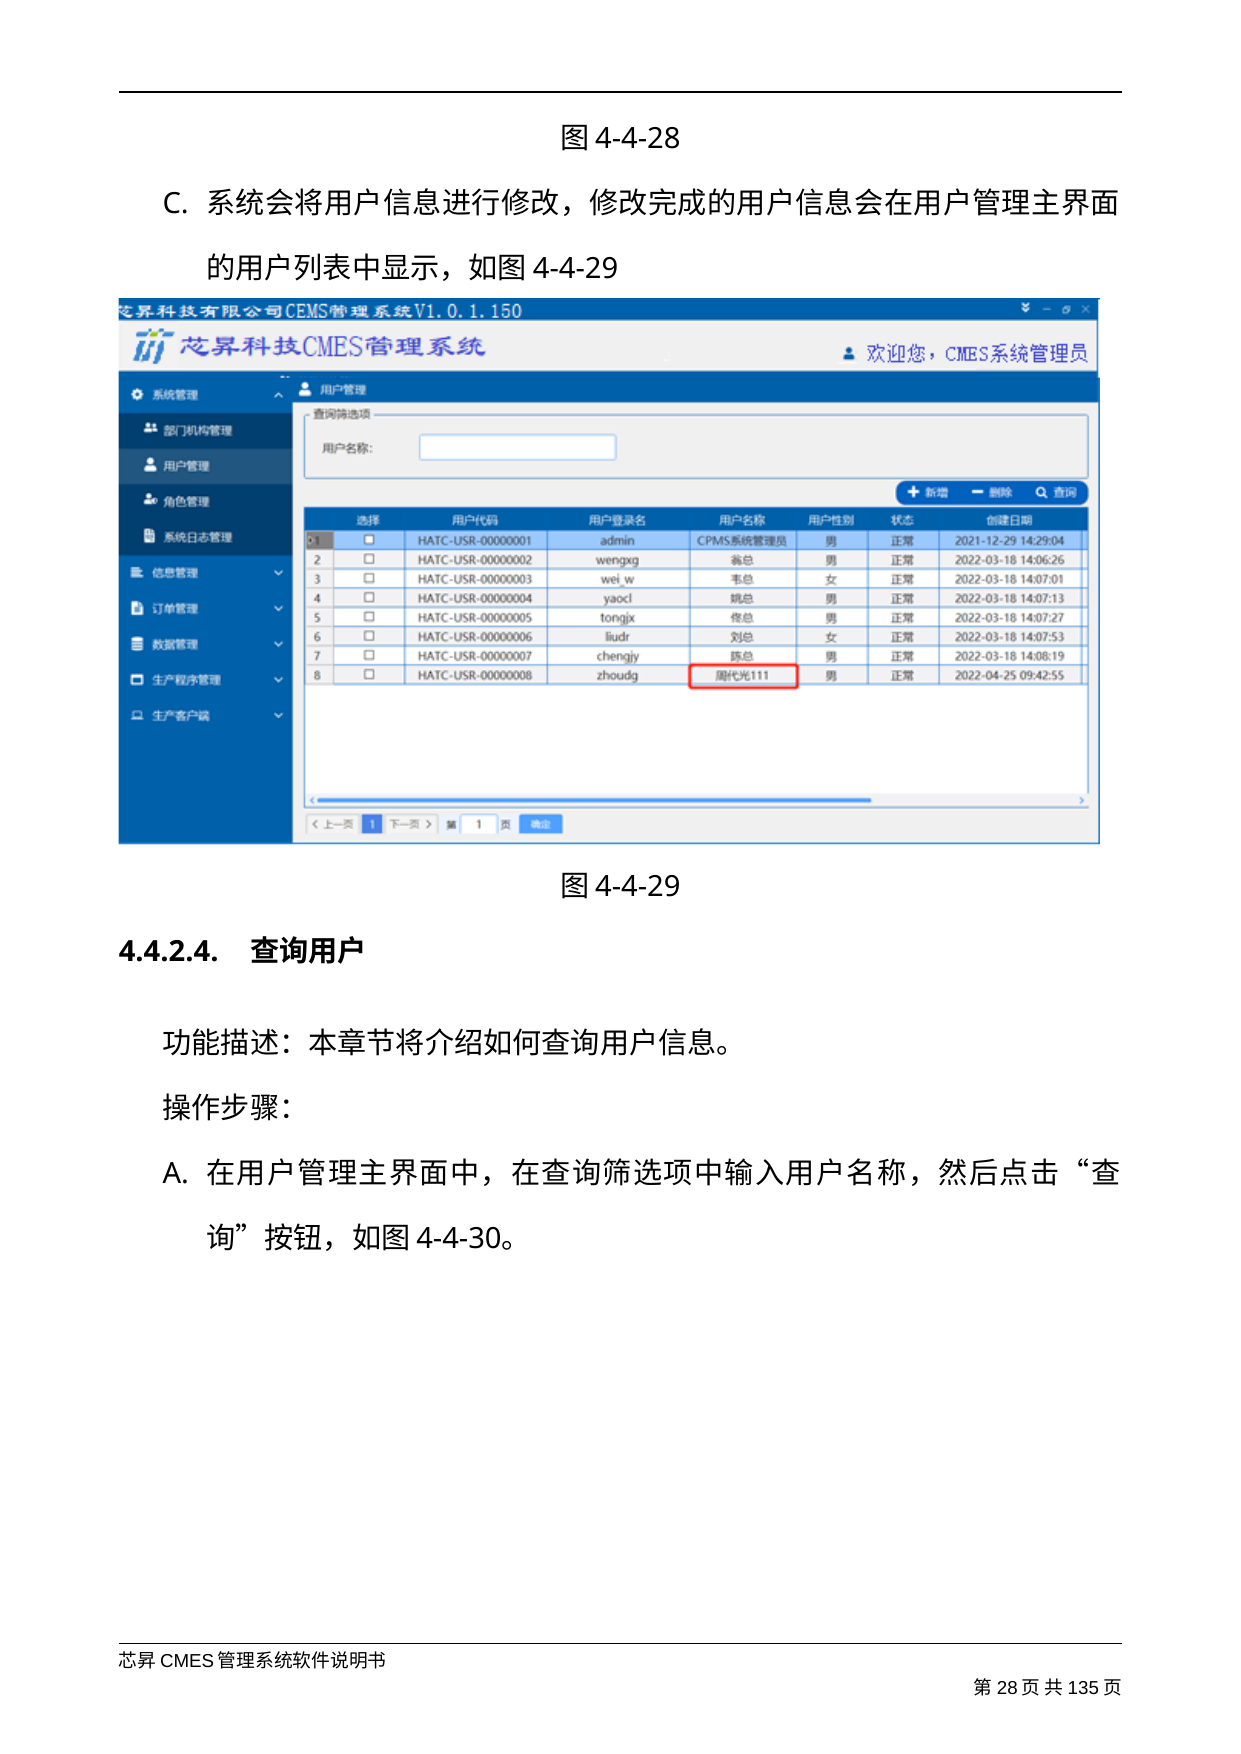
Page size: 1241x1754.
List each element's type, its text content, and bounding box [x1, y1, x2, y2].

list 系统会将用户信息进行修改，修改完成的用户信息会在用户管理主界面的用户列表中显示，如图4-4-29 [162, 169, 1122, 299]
list 图4-4-29 [118, 851, 1122, 916]
list 功能描述：本章节将介绍如何查询用户信息。 [162, 1009, 1122, 1074]
list 操作步骤： [162, 1074, 1122, 1139]
list 在用户管理主界面中，在查询筛选项中输入用户名称，然后点击“查询”按钮，如图4-4-30。 [162, 1139, 1122, 1269]
list 查询用户 [118, 916, 1122, 981]
picture [118, 298, 1100, 849]
list 图4-4-28 [118, 104, 1122, 169]
